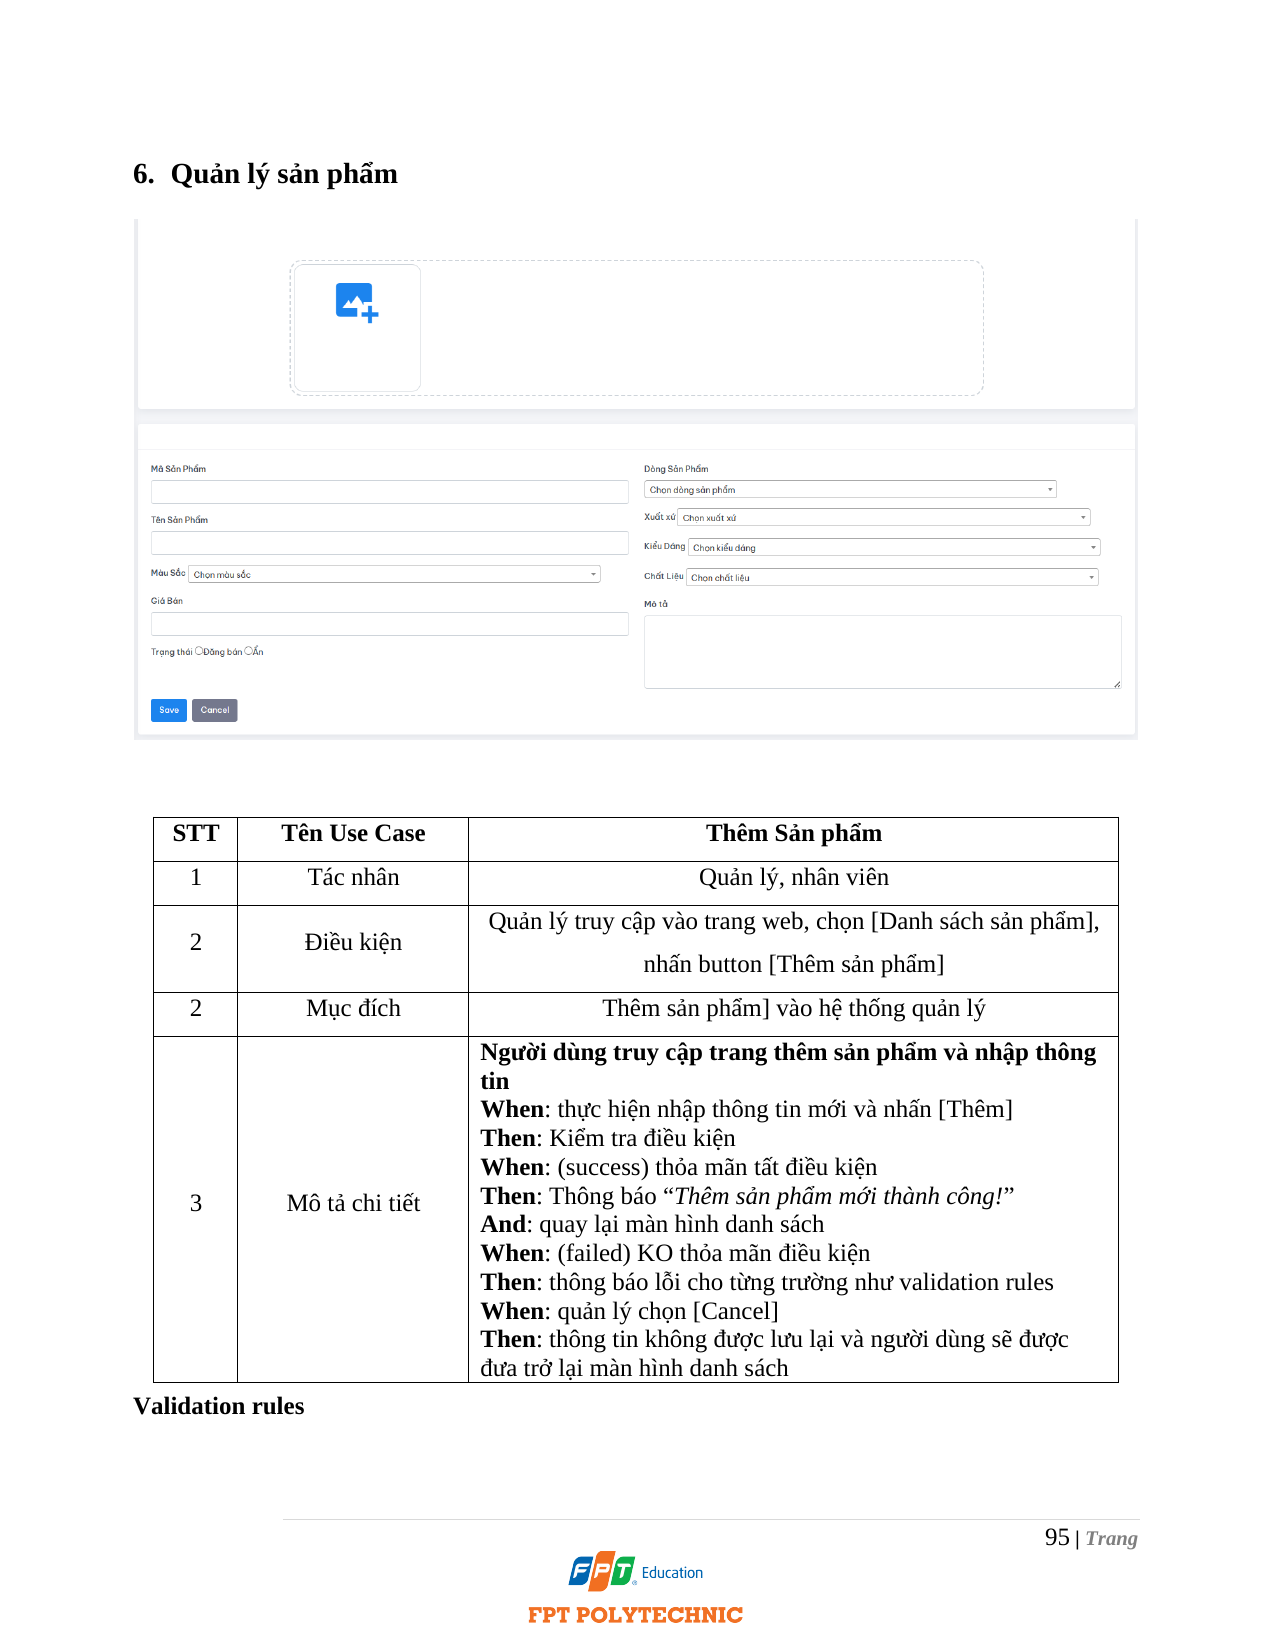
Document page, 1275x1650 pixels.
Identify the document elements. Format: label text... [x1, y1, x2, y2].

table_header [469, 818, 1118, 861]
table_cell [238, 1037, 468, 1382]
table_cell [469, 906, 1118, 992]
picture [528, 1551, 743, 1623]
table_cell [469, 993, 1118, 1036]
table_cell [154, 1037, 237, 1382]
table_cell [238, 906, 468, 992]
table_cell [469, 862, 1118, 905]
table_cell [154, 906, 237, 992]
text Validation rules [133, 1391, 1140, 1419]
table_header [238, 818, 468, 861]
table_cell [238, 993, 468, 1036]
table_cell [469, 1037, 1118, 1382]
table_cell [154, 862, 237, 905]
subtitle Quản lý sản phẩm [133, 156, 1140, 190]
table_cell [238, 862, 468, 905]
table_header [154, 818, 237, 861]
picture [134, 219, 1138, 740]
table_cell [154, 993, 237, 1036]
